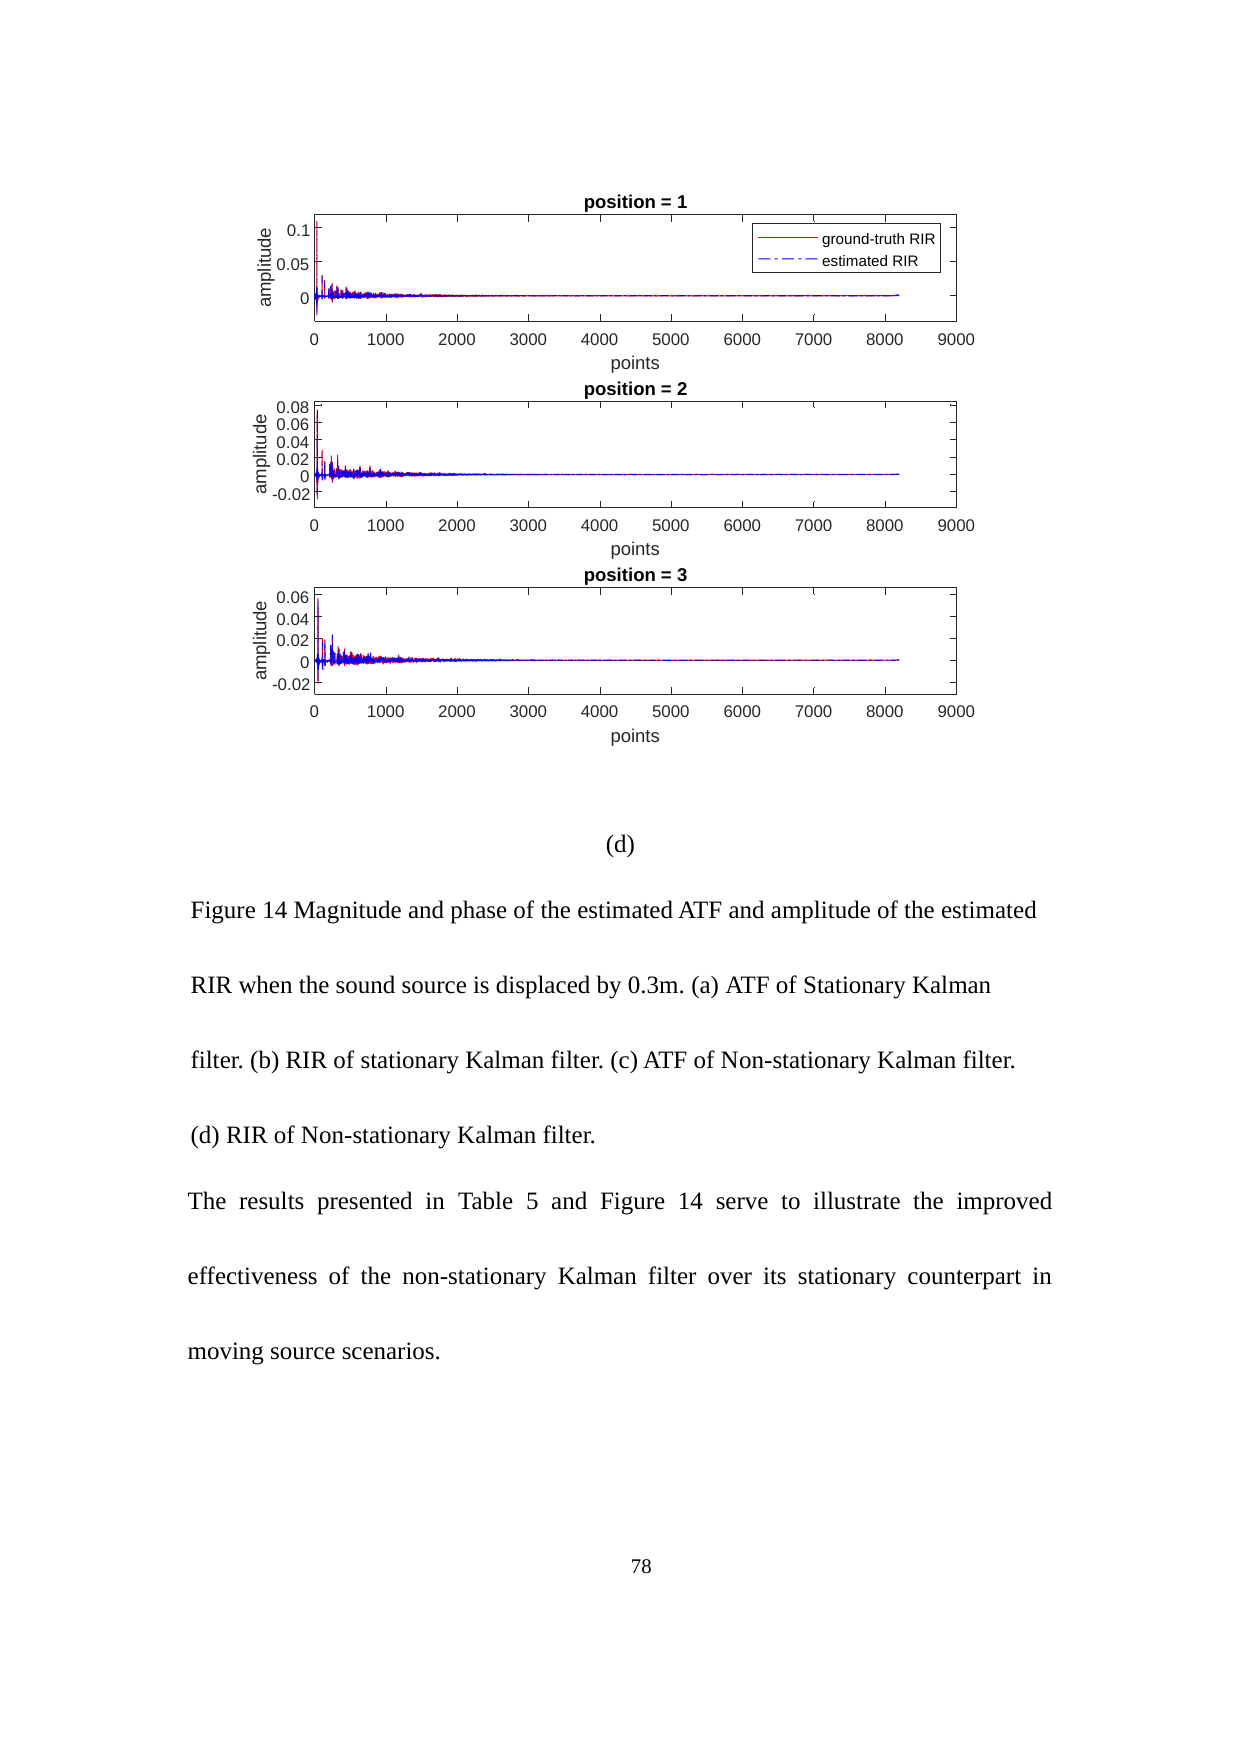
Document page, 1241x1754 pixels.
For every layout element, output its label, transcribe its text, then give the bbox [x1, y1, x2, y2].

table_cell (d) [188, 825, 1053, 891]
text The results presented in Table 5 and Figure 14 serve to illustrate the improved effectiveness of the non-stationary Kalman filter over its stationary counterpart in moving source scenarios. [187, 1182, 1053, 1369]
table_cell [188, 159, 1053, 824]
